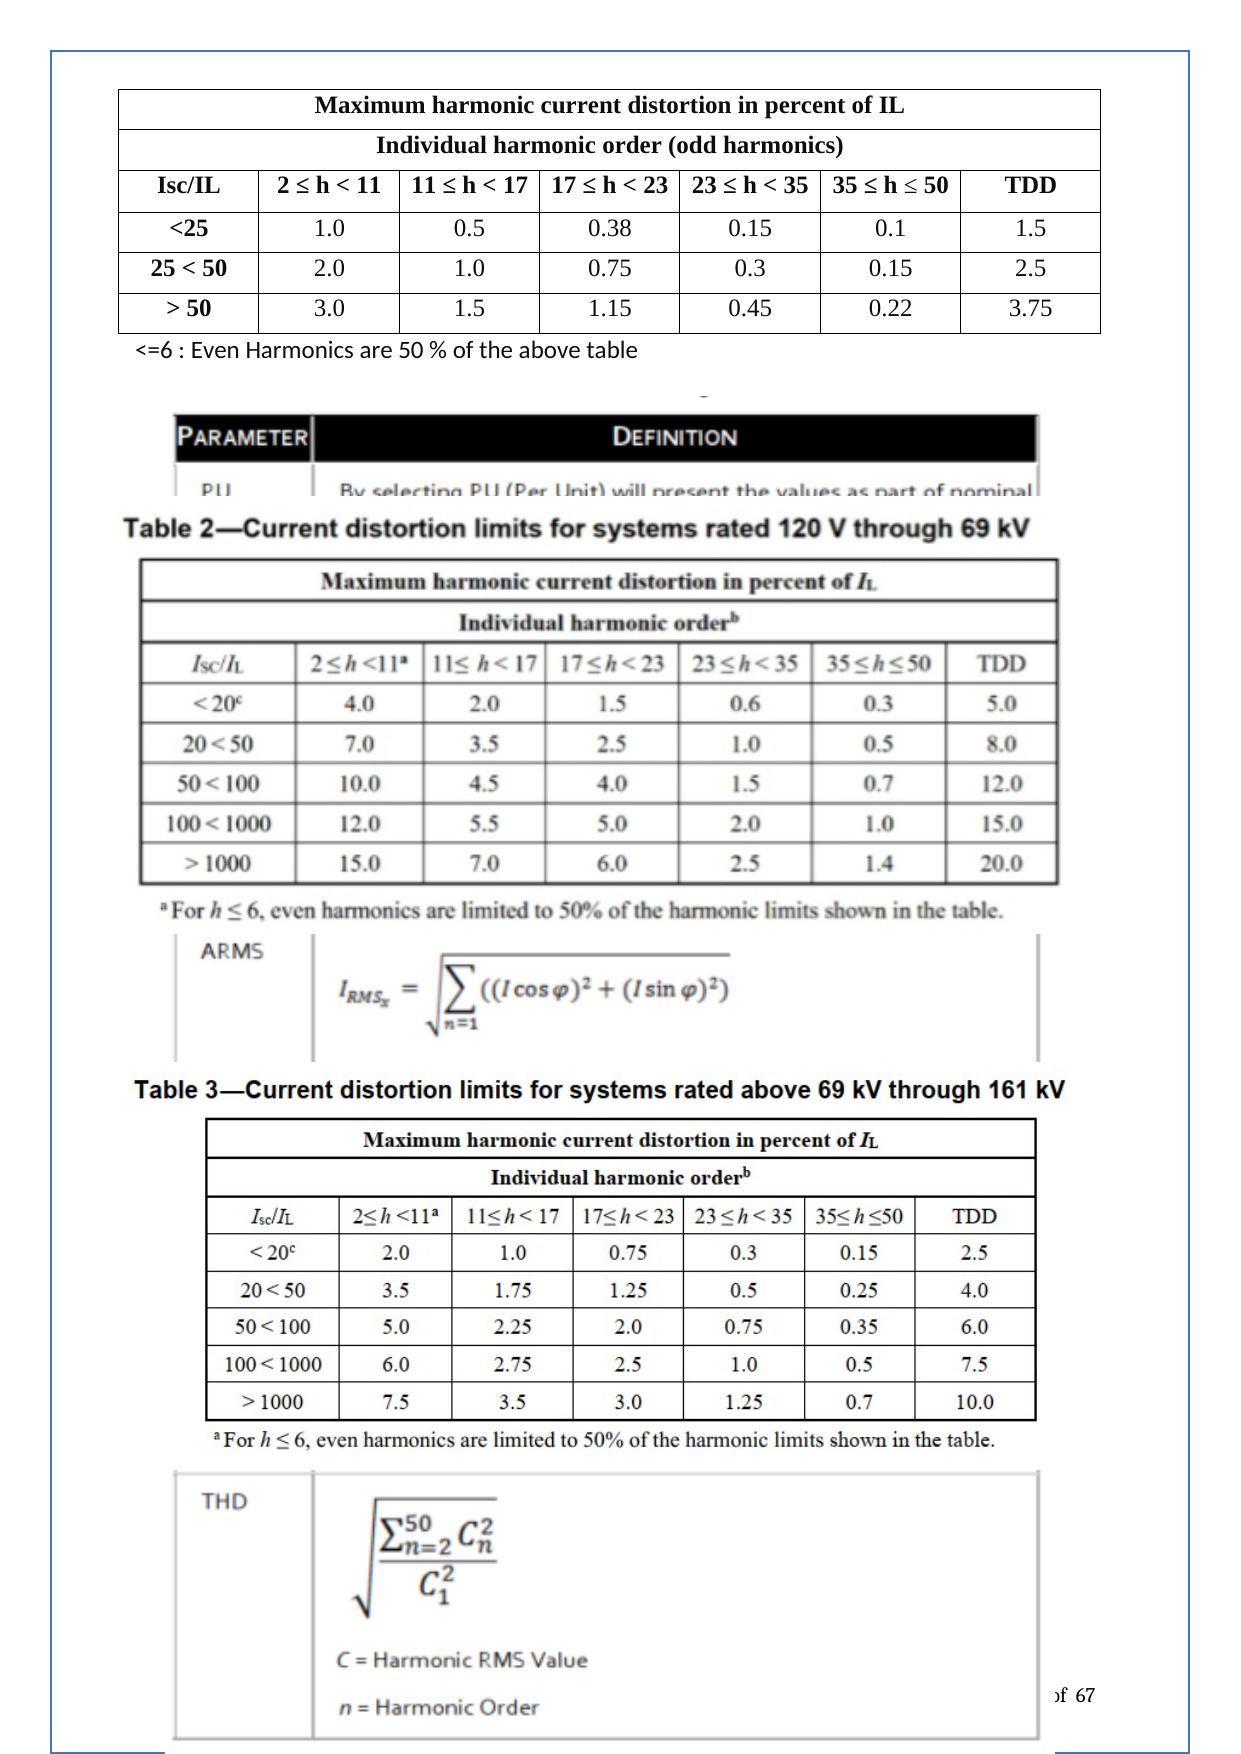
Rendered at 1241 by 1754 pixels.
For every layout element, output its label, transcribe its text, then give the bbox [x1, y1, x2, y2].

text <=6 : Even Harmonics are 50 % of the above table [118, 334, 1122, 364]
table_cell 0.75 [540, 253, 679, 292]
table_cell 0.38 [540, 213, 679, 252]
table_cell 35 ≤ h ≤ 50 [821, 171, 960, 212]
picture [112, 396, 1123, 1754]
table_cell 2 ≤ h < 11 [259, 171, 399, 212]
table_cell 0.15 [821, 253, 960, 292]
table_cell 0.45 [680, 294, 820, 333]
table_cell 2.5 [961, 253, 1100, 292]
table_cell 17 ≤ h < 23 [540, 171, 679, 212]
table_header Maximum harmonic current distortion in percent of IL [119, 90, 1100, 129]
table_cell 0.5 [400, 213, 539, 252]
table_cell 1.15 [540, 294, 679, 333]
table_cell Individual harmonic order (odd harmonics) [119, 130, 1100, 169]
table_cell 1.0 [400, 253, 539, 292]
table_cell 1.5 [400, 294, 539, 333]
table_cell 3.0 [259, 294, 399, 333]
table_cell <25 [119, 213, 258, 252]
table_cell 2.0 [259, 253, 399, 292]
table_cell 23 ≤ h < 35 [680, 171, 820, 212]
table_cell 0.1 [821, 213, 960, 252]
table_cell TDD [961, 171, 1100, 212]
table_cell Isc/IL [119, 171, 258, 212]
table_cell 11 ≤ h < 17 [400, 171, 539, 212]
table_cell 0.22 [821, 294, 960, 333]
table_cell 0.3 [680, 253, 820, 292]
table_cell 3.75 [961, 294, 1100, 333]
table_cell 1.0 [259, 213, 399, 252]
table_cell 1.5 [961, 213, 1100, 252]
table_cell 25 < 50 [119, 253, 258, 292]
table_cell 0.15 [680, 213, 820, 252]
table_cell > 50 [119, 294, 258, 333]
